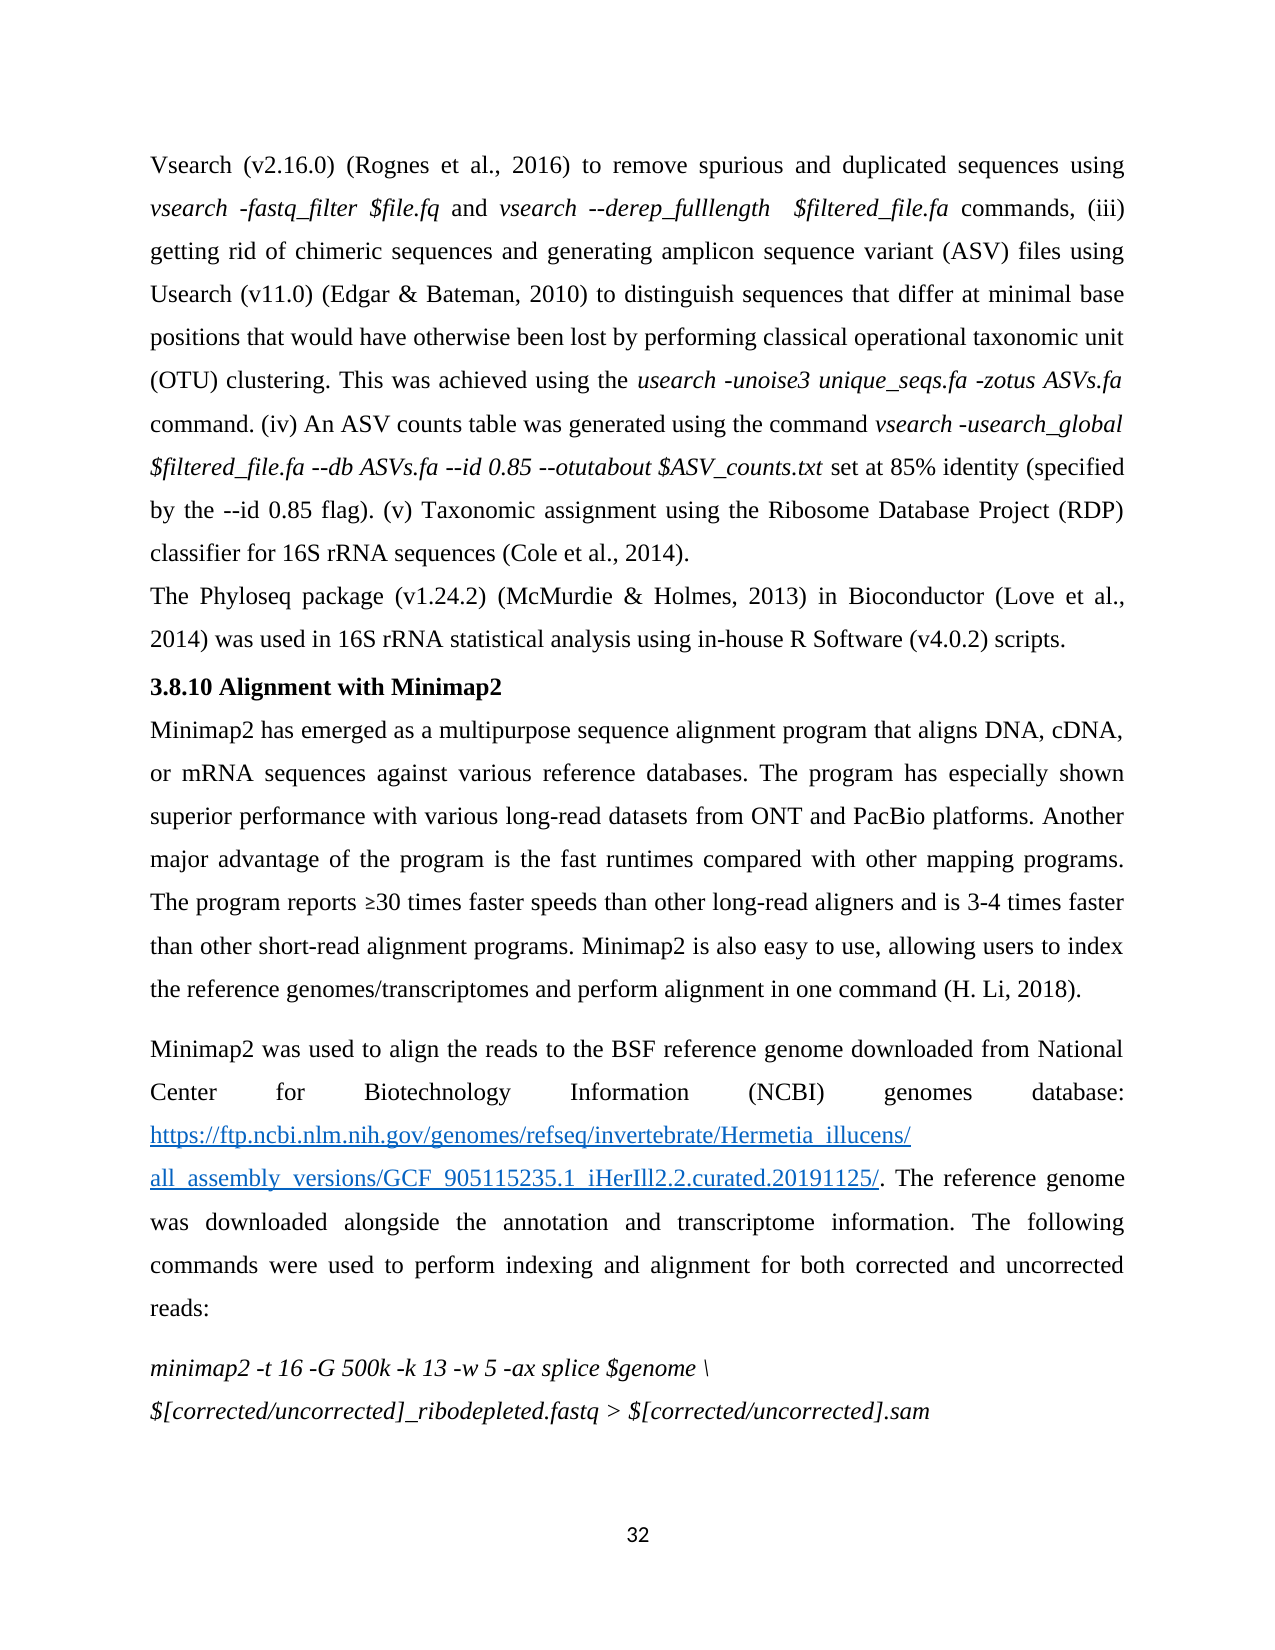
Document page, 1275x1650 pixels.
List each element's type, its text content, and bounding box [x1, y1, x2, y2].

text Minimap2 has emerged as a multipurpose sequence alignment program that aligns DNA, cDNA, or mRNA sequences against various reference databases. The program has especially shown superior performance with various long-read datasets from ONT and PacBio platforms. Another major advantage of the program is the fast runtimes compared with other mapping programs. The program reports ≥30 times faster speeds than other long-read aligners and is 3-4 times faster than other short-read alignment programs. Minimap2 is also easy to use, allowing users to index the reference genomes/transcriptomes and perform alignment in one command (H. Li, 2018). [150, 715, 1125, 1003]
text minimap2 -t 16 -G 500k -k 13 -w 5 -ax splice $genome \ $[corrected/uncorrected]_ribodepleted.fastq > $[corrected/uncorrected].sam [150, 1353, 1125, 1424]
text The Phyloseq package (v1.24.2) (McMurdie & Holmes, 2013) in Bioconductor (Love et al., 2014) was used in 16S rRNA statistical analysis using in-house R Software (v4.0.2) scripts. [150, 581, 1125, 653]
subtitle 3.8.10 Alignment with Minimap2 [150, 672, 1125, 700]
text Minimap2 was used to align the reads to the BSF reference genome downloaded from National Center for Biotechnology Information (NCBI) genomes database: https://ftp.ncbi.nlm.nih.gov/genomes/refseq/invertebrate/Hermetia_illucens/all_assembly_versions/GCF_905115235.1_iHerIll2.2.curated.20191125/. The reference genome was downloaded alongside the annotation and transcriptome information. The following commands were used to perform indexing and alignment for both corrected and uncorrected reads: [150, 1034, 1125, 1322]
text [150, 150, 1125, 567]
